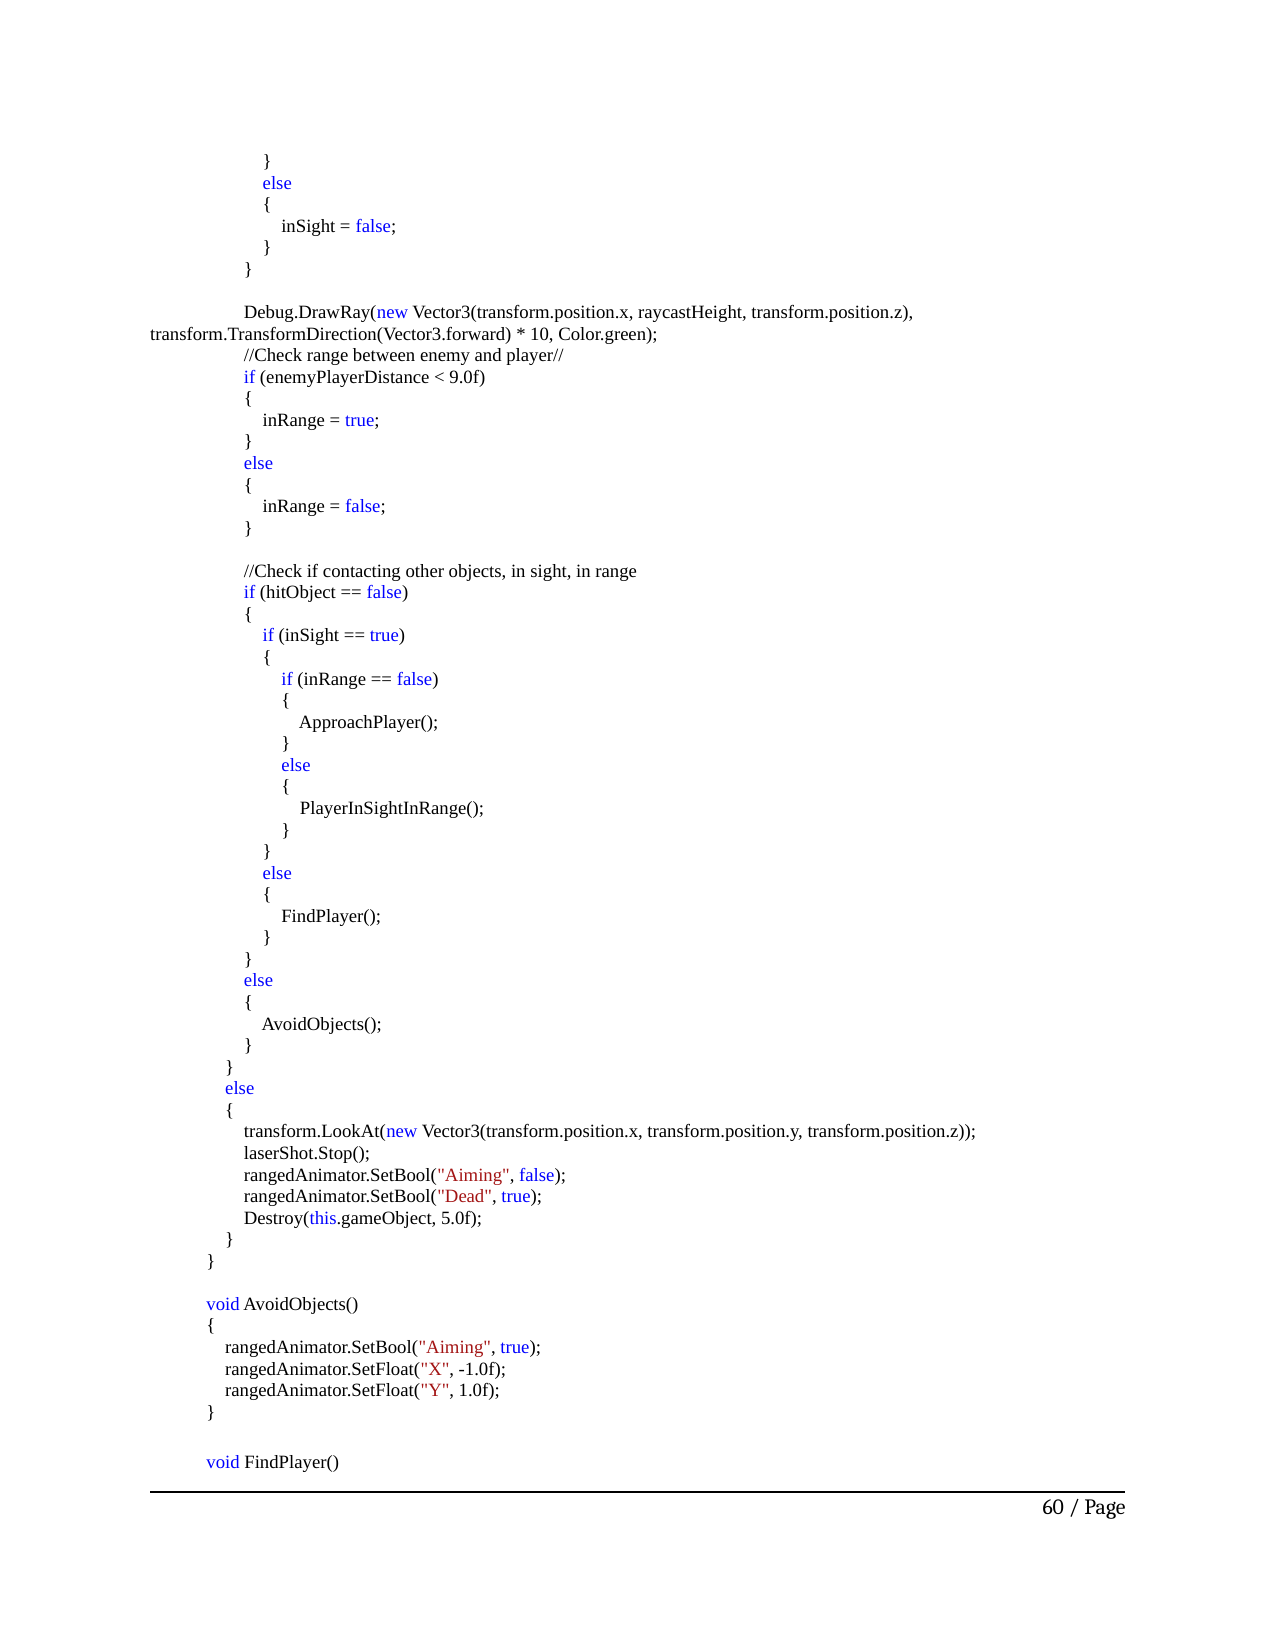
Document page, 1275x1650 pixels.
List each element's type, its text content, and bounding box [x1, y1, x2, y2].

text ApproachPlayer(); [150, 711, 1125, 732]
text { [150, 387, 1125, 409]
text inRange = false; [150, 495, 1125, 517]
text } [150, 236, 1125, 258]
text AvoidObjects(); [150, 1012, 1125, 1034]
text else [150, 969, 1125, 991]
text //Check if contacting other objects, in sight, in range [150, 560, 1125, 581]
text } [150, 1228, 1125, 1250]
text rangedAnimator.SetFloat("Y", 1.0f); [150, 1379, 1125, 1401]
text rangedAnimator.SetBool("Aiming", false); [150, 1163, 1125, 1185]
text } [150, 517, 1125, 538]
text rangedAnimator.SetFloat("X", -1.0f); [150, 1357, 1125, 1379]
text transform.LookAt(new Vector3(transform.position.x, transform.position.y, transform.position.z)); [150, 1120, 1125, 1142]
text laserShot.Stop(); [150, 1142, 1125, 1163]
text { [150, 473, 1125, 495]
text } [150, 1056, 1125, 1077]
text { [150, 883, 1125, 905]
text { [150, 689, 1125, 711]
text inSight = false; [150, 215, 1125, 236]
text { [150, 1314, 1125, 1336]
text } [150, 732, 1125, 754]
text inRange = true; [150, 409, 1125, 430]
text { [150, 603, 1125, 624]
text } [150, 1401, 1125, 1422]
text else [150, 452, 1125, 473]
text if (hitObject == false) [150, 581, 1125, 603]
text if (enemyPlayerDistance < 9.0f) [150, 366, 1125, 387]
text //Check range between enemy and player// [150, 344, 1125, 366]
text { [150, 775, 1125, 797]
text else [150, 1077, 1125, 1099]
text } [150, 430, 1125, 452]
text } [150, 150, 1125, 172]
text { [150, 646, 1125, 667]
text { [150, 193, 1125, 215]
text rangedAnimator.SetBool("Dead", true); [150, 1185, 1125, 1207]
text { [150, 991, 1125, 1012]
text FindPlayer(); [150, 905, 1125, 926]
text } [150, 840, 1125, 862]
text } [150, 1034, 1125, 1056]
text } [150, 948, 1125, 969]
text else [150, 754, 1125, 775]
text } [150, 818, 1125, 840]
text { [150, 1099, 1125, 1120]
text Debug.DrawRay(new Vector3(transform.position.x, raycastHeight, transform.position.z), transform.TransformDirection(Vector3.forward) * 10, Color.green); [150, 301, 1125, 344]
text if (inRange == false) [150, 667, 1125, 689]
text rangedAnimator.SetBool("Aiming", true); [150, 1336, 1125, 1357]
text else [150, 172, 1125, 193]
text if (inSight == true) [150, 624, 1125, 646]
text void FindPlayer() [150, 1451, 1125, 1472]
text } [150, 1250, 1125, 1271]
text } [150, 258, 1125, 279]
text void AvoidObjects() [150, 1293, 1125, 1314]
text PlayerInSightInRange(); [150, 797, 1125, 818]
text else [150, 862, 1125, 883]
text Destroy(this.gameObject, 5.0f); [150, 1207, 1125, 1228]
text } [150, 926, 1125, 948]
